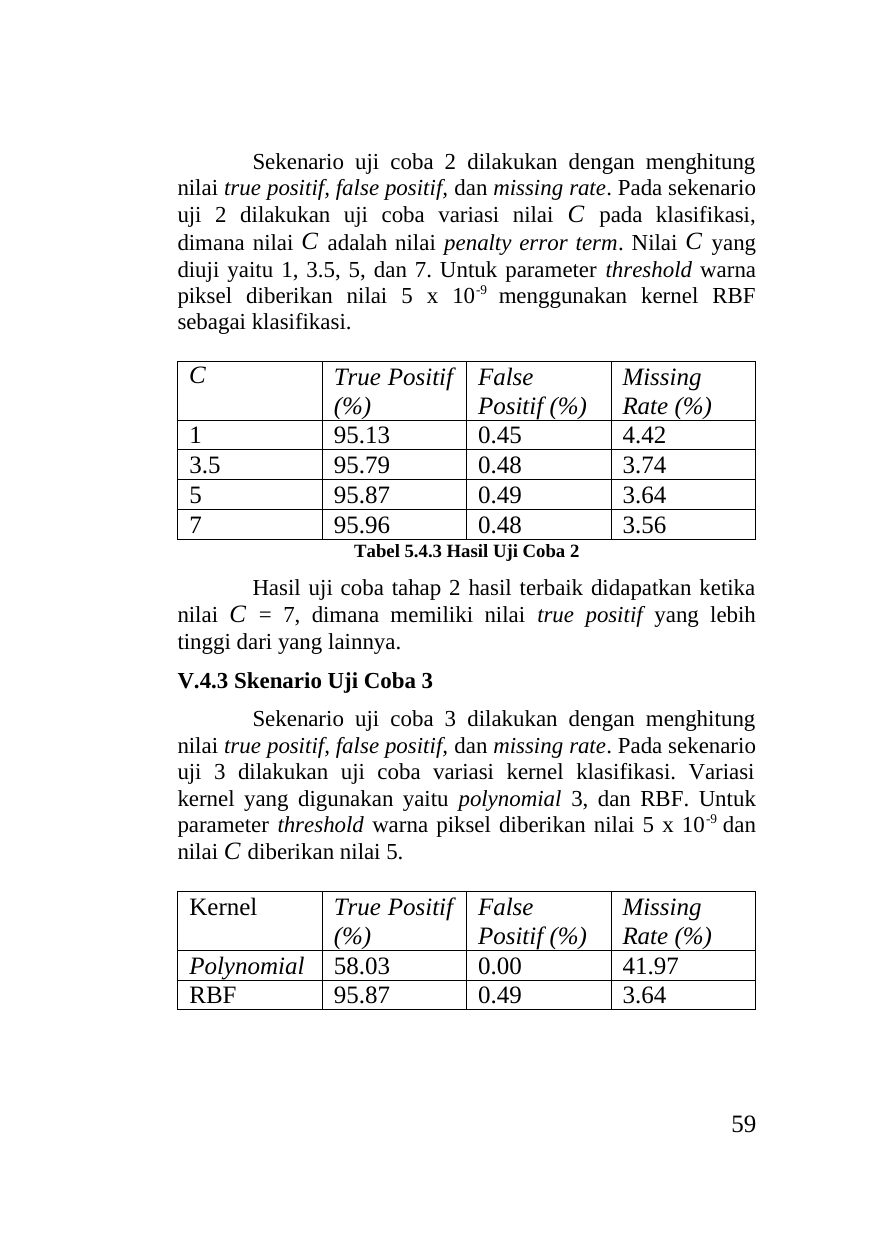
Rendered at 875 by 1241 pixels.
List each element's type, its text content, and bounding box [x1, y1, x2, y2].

text Sekenario uji coba 2 dilakukan dengan menghitung nilai true positif, false positif, dan missing rate. Pada sekenario uji 2 dilakukan uji coba variasi nilai pada klasifikasi, dimana nilai adalah nilai penalty error term. Nilai yang diuji yaitu 1, 3.5, 5, dan 7. Untuk parameter threshold warna piksel diberikan nilai 5 x 10-9 menggunakan kernel RBF sebagai klasifikasi. [177, 148, 756, 335]
table_cell 0.48 [467, 510, 611, 539]
table_cell 5 [178, 480, 322, 509]
table_cell 0.49 [467, 480, 611, 509]
table_cell 95.13 [323, 421, 466, 449]
table_cell 3.64 [612, 981, 755, 1009]
table_header [178, 362, 322, 419]
table_cell 0.48 [467, 450, 611, 479]
table_cell 3.5 [178, 450, 322, 479]
table_header False Positif (%) [467, 362, 611, 419]
table_header False Positif (%) [467, 892, 611, 950]
table_cell 58.03 [323, 951, 466, 979]
table_cell 3.64 [612, 480, 755, 509]
table_cell 95.87 [323, 981, 466, 1009]
table_cell 1 [178, 421, 322, 449]
table_cell 0.00 [467, 951, 611, 979]
text Hasil uji coba tahap 2 hasil terbaik didapatkan ketika nilai = 7, dimana memiliki nilai true positif yang lebih tinggi dari yang lainnya. [177, 574, 756, 654]
table_cell 95.79 [323, 450, 466, 479]
table_cell 3.56 [612, 510, 755, 539]
table_cell Polynomial [178, 951, 322, 979]
table_header Kernel [178, 892, 322, 950]
table_cell 95.96 [323, 510, 466, 539]
table_header True Positif (%) [323, 362, 466, 419]
table_cell 4.42 [612, 421, 755, 449]
table_header True Positif (%) [323, 892, 466, 950]
table_cell 0.49 [467, 981, 611, 1009]
table_cell 41.97 [612, 951, 755, 979]
table_header Missing Rate (%) [612, 362, 755, 419]
table_cell RBF [178, 981, 322, 1009]
table_cell 7 [178, 510, 322, 539]
table_cell 3.74 [612, 450, 755, 479]
table_cell 95.87 [323, 480, 466, 509]
table_header Missing Rate (%) [612, 892, 755, 950]
subtitle Skenario Uji Coba 3 [177, 667, 756, 693]
table_cell 0.45 [467, 421, 611, 449]
text Sekenario uji coba 3 dilakukan dengan menghitung nilai true positif, false positif, dan missing rate. Pada sekenario uji 3 dilakukan uji coba variasi kernel klasifikasi. Variasi kernel yang digunakan yaitu polynomial 3, dan RBF. Untuk parameter threshold warna piksel diberikan nilai 5 x 10-9 dan nilai diberikan nilai 5. [177, 706, 756, 865]
